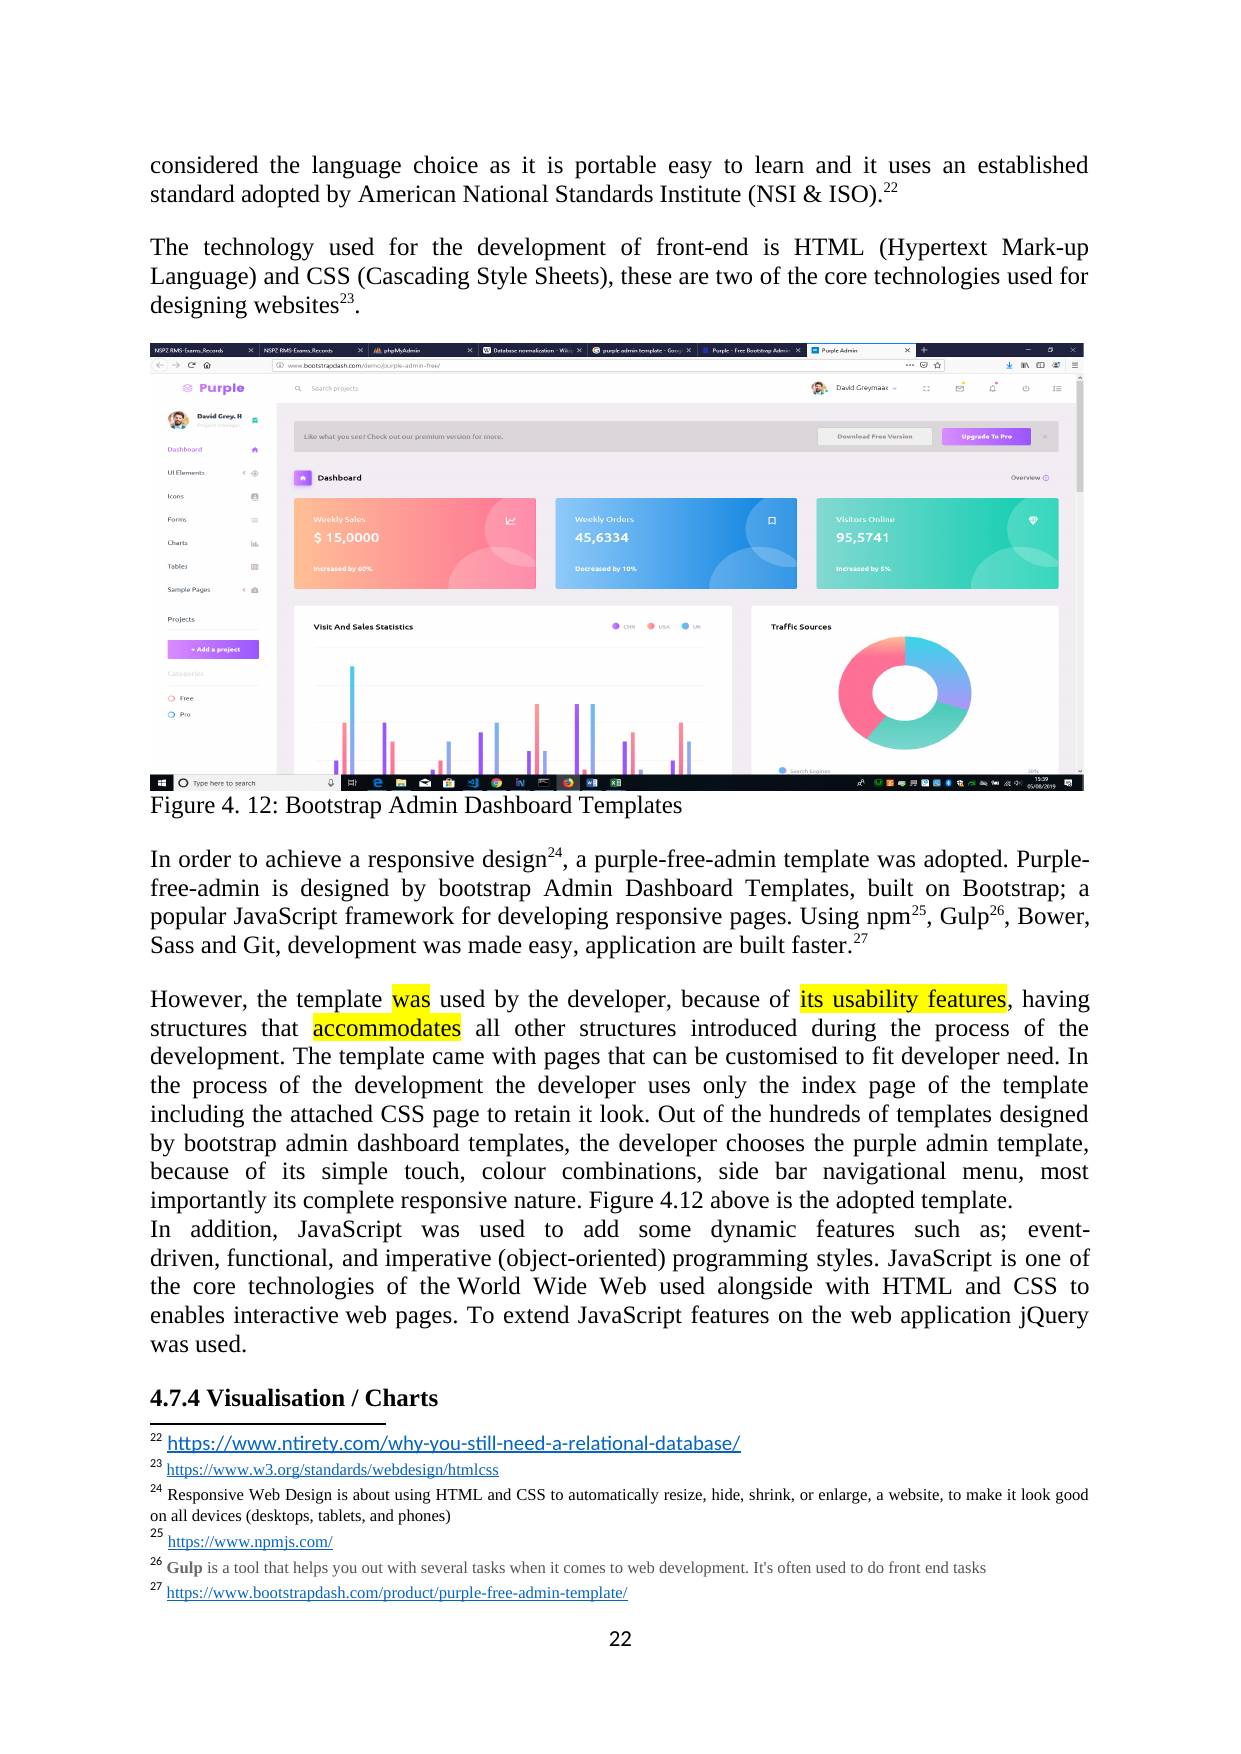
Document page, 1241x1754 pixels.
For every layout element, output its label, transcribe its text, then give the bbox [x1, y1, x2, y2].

text The technology used for the development of front-end is HTML (Hypertext Mark-up Language) and CSS (Cascading Style Sheets), these are two of the core technologies used for designing websites. [150, 232, 1090, 319]
text In addition, JavaScript was used to add some dynamic features such as; event-driven, functional, and imperative (object-oriented) programming styles. JavaScript is one of the core technologies of the World Wide Web used alongside with HTML and CSS to enables interactive web pages. To extend JavaScript features on the web application jQuery was used. [150, 1214, 1090, 1358]
text However, the template was used by the developer, because of its usability features, having structures that accommodates all other structures introduced during the process of the development. The template came with pages that can be customised to fit developer need. In the process of the development the developer uses only the index page of the template including the attached CSS page to retain it look. Out of the hundreds of templates designed by bootstrap admin dashboard templates, the developer chooses the purple admin template, because of its simple touch, colour combinations, side bar navigational menu, most importantly its complete responsive nature. Figure 4.12 above is the adopted template. [150, 984, 1090, 1214]
text In order to achieve a responsive design, a purple-free-admin template was adopted. Purple-free-admin is designed by bootstrap Admin Dashboard Templates, built on Bootstrap; a popular JavaScript framework for developing responsive pages. Using npm, Gulp, Bower, Sass and Git, development was made easy, application are built faster. [150, 844, 1090, 959]
picture [150, 343, 1084, 791]
subtitle 4.7.4 Visualisation / Charts [150, 1383, 1090, 1411]
text Figure 4. 12: Bootstrap Admin Dashboard Templates [150, 790, 1090, 819]
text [150, 150, 1090, 207]
